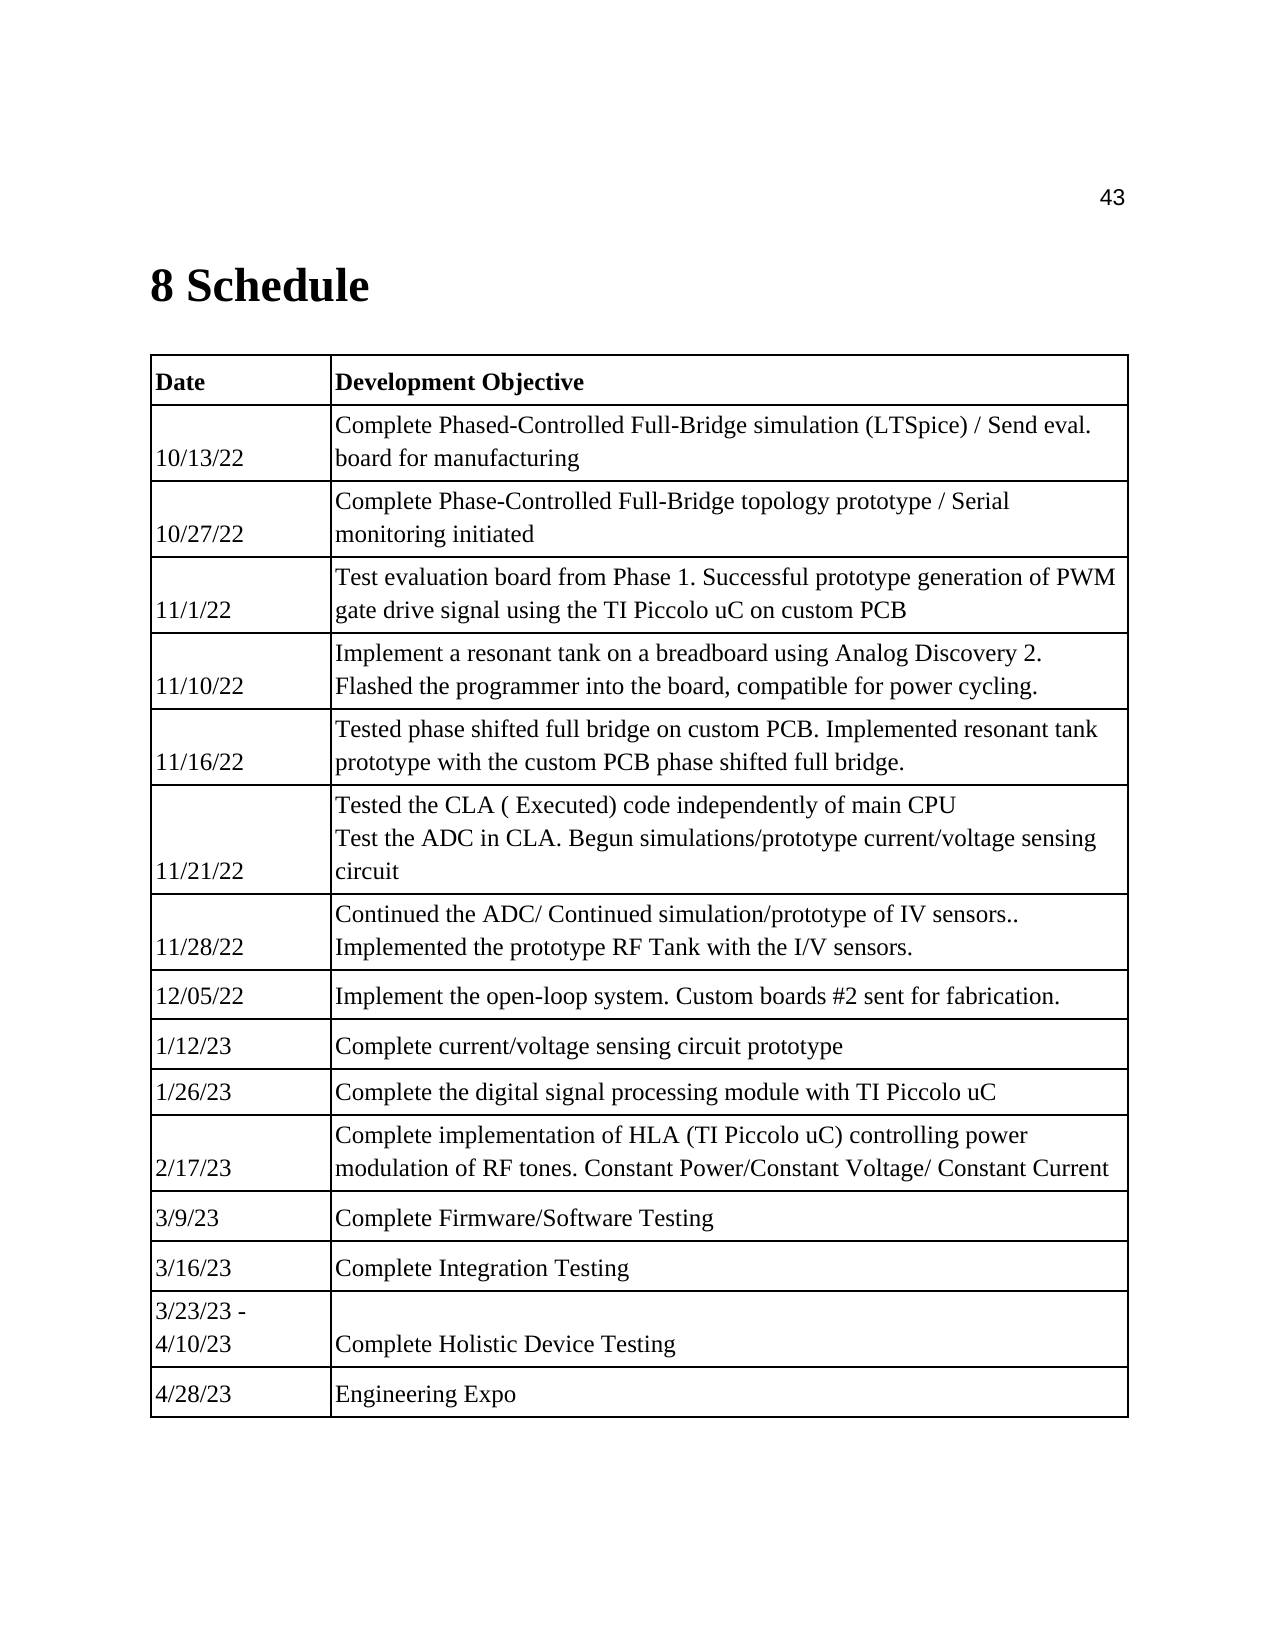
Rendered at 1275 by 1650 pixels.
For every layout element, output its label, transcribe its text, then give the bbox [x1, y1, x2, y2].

table_cell 10/13/22 [152, 406, 330, 480]
table_cell Continued the ADC/ Continued simulation/prototype of IV sensors.. Implemented the prototype RF Tank with the I/V sensors. [332, 895, 1127, 969]
table_cell 11/21/22 [152, 786, 330, 893]
table_cell 11/1/22 [152, 558, 330, 632]
table_cell Complete current/voltage sensing circuit prototype [332, 1020, 1127, 1068]
table_cell Tested the CLA ( Executed) code independently of main CPU Test the ADC in CLA. Begun simulations/prototype current/voltage sensing circuit [332, 786, 1127, 893]
table_cell Implement the open-loop system. Custom boards #2 sent for fabrication. [332, 971, 1127, 1018]
table_cell 10/27/22 [152, 482, 330, 556]
table_cell Tested phase shifted full bridge on custom PCB. Implemented resonant tank prototype with the custom PCB phase shifted full bridge. [332, 710, 1127, 784]
table_cell Complete the digital signal processing module with TI Piccolo uC [332, 1070, 1127, 1113]
table_cell 3/16/23 [152, 1242, 330, 1289]
subtitle 8 Schedule [150, 256, 1125, 311]
table_cell 11/10/22 [152, 634, 330, 708]
table_cell 2/17/23 [152, 1116, 330, 1189]
table_cell 4/28/23 [152, 1368, 330, 1416]
table_cell Complete Firmware/Software Testing [332, 1192, 1127, 1239]
table_header Development Objective [332, 356, 1127, 404]
table_cell Test evaluation board from Phase 1. Successful prototype generation of PWM gate drive signal using the TI Piccolo uC on custom PCB [332, 558, 1127, 632]
table_cell 11/16/22 [152, 710, 330, 784]
table_cell 3/9/23 [152, 1192, 330, 1239]
table_cell 12/05/22 [152, 971, 330, 1018]
table_cell 11/28/22 [152, 895, 330, 969]
table_cell Complete Integration Testing [332, 1242, 1127, 1289]
table_cell Engineering Expo [332, 1368, 1127, 1416]
table_cell 1/26/23 [152, 1070, 330, 1113]
table_cell Implement a resonant tank on a breadboard using Analog Discovery 2. Flashed the programmer into the board, compatible for power cycling. [332, 634, 1127, 708]
table_cell Complete Holistic Device Testing [332, 1292, 1127, 1366]
table_cell 1/12/23 [152, 1020, 330, 1068]
table_cell Complete implementation of HLA (TI Piccolo uC) controlling power modulation of RF tones. Constant Power/Constant Voltage/ Constant Current [332, 1116, 1127, 1189]
table_cell Complete Phase-Controlled Full-Bridge topology prototype / Serial monitoring initiated [332, 482, 1127, 556]
table_header Date [152, 356, 330, 404]
table_cell 3/23/23 - 4/10/23 [152, 1292, 330, 1366]
table_cell Complete Phased-Controlled Full-Bridge simulation (LTSpice) / Send eval. board for manufacturing [332, 406, 1127, 480]
